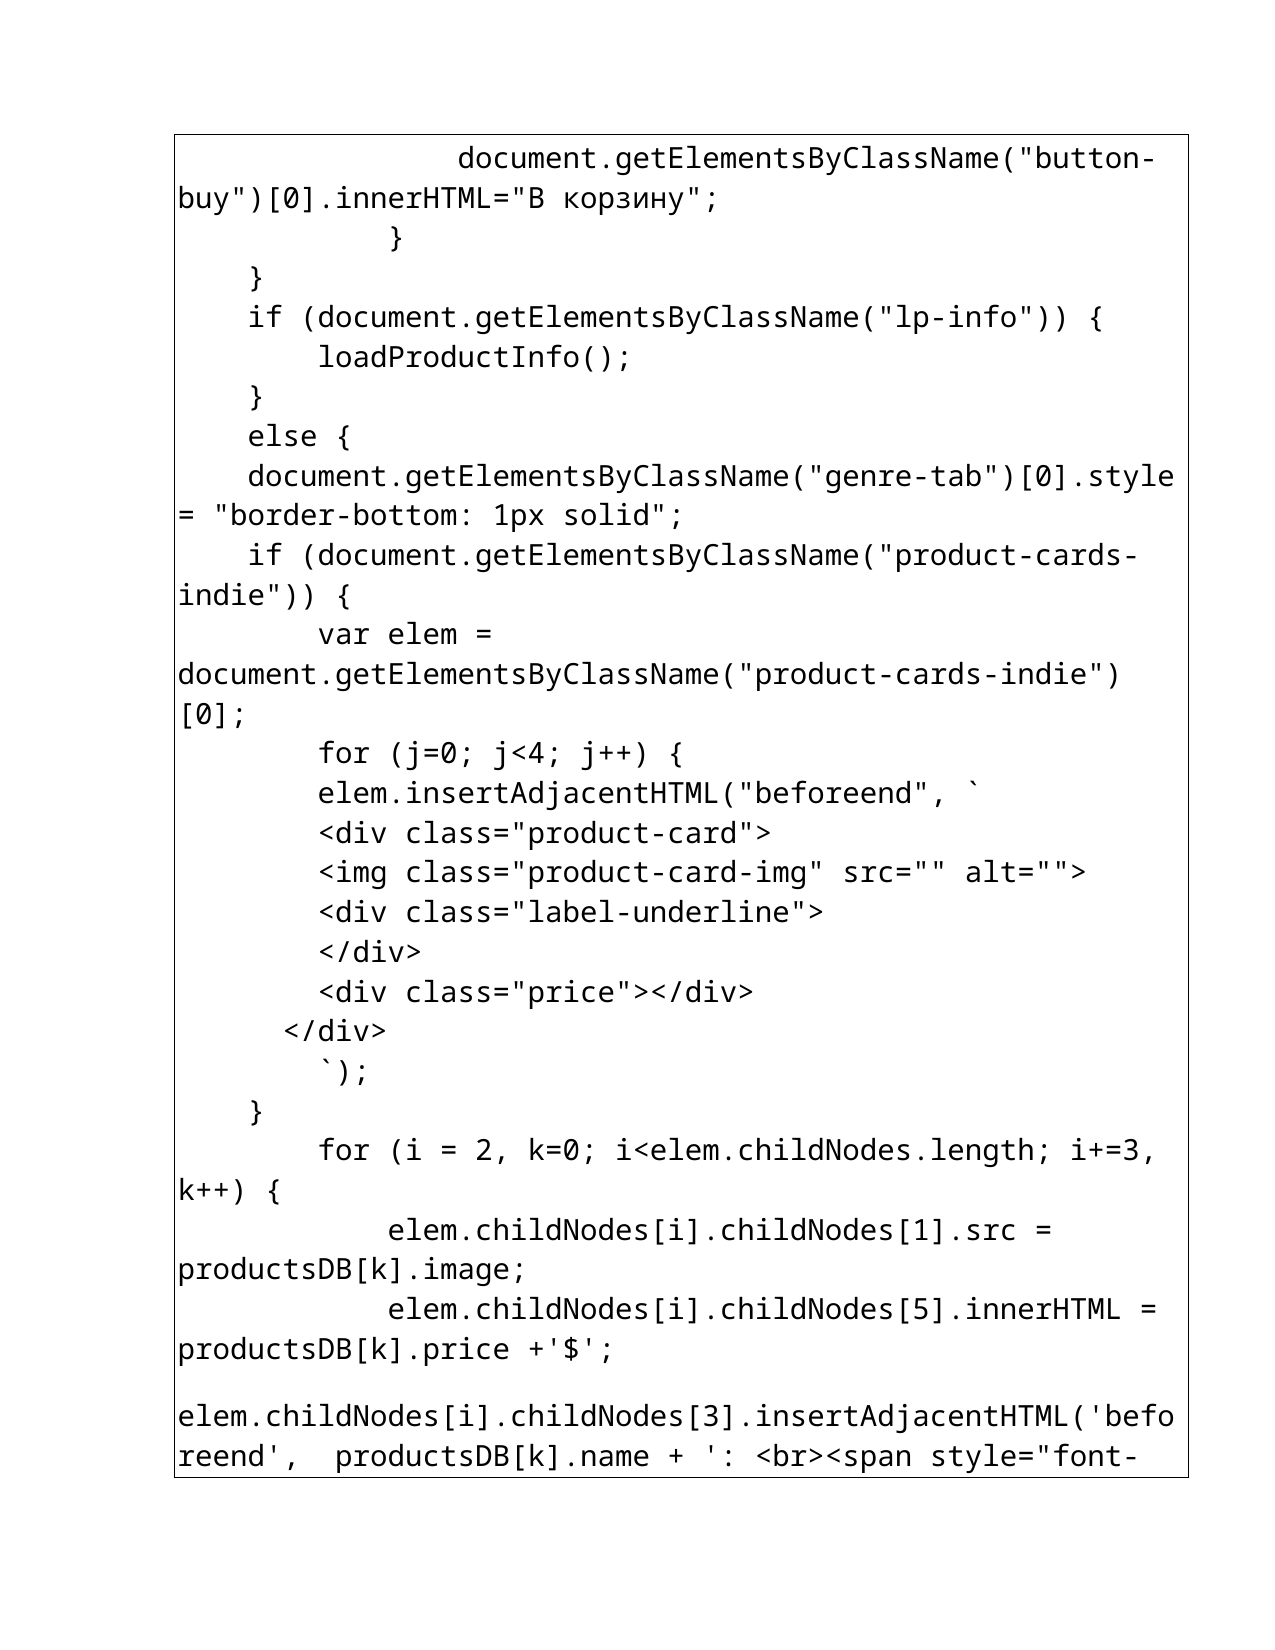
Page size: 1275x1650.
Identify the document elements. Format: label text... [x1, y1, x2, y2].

text } [177, 376, 1186, 415]
text <div class="label-underline"> [177, 891, 1186, 931]
text } [177, 256, 1186, 296]
text } [177, 217, 1186, 256]
text } [177, 1090, 1186, 1129]
text else { [177, 415, 1186, 455]
text if (document.getElementsByClassName("product-cards-indie")) { [177, 534, 1186, 614]
text </div> [177, 1011, 1186, 1050]
text <div class="product-card"> [177, 812, 1186, 852]
text if (document.getElementsByClassName("lp-info")) { [177, 296, 1186, 336]
text for (j=0; j<4; j++) { [177, 733, 1186, 772]
text elem.insertAdjacentHTML("beforeend", ` [177, 772, 1186, 812]
text elem.childNodes[i].childNodes[1].src = productsDB[k].image; [177, 1209, 1186, 1288]
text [175, 1364, 1188, 1477]
text `); [177, 1050, 1186, 1090]
text document.getElementsByClassName("button-buy")[0].innerHTML="В корзину"; [175, 135, 1188, 217]
text var elem = document.getElementsByClassName("product-cards-indie")[0]; [177, 614, 1186, 733]
text document.getElementsByClassName("genre-tab")[0].style = "border-bottom: 1px solid"; [177, 455, 1186, 534]
text for (i = 2, k=0; i<elem.childNodes.length; i+=3, k++) { [177, 1129, 1186, 1209]
text </div> [177, 931, 1186, 971]
text loadProductInfo(); [177, 336, 1186, 376]
text <div class="price"></div> [177, 971, 1186, 1011]
text <img class="product-card-img" src="" alt=""> [177, 852, 1186, 891]
text elem.childNodes[i].childNodes[5].innerHTML = productsDB[k].price +'$'; [177, 1288, 1186, 1364]
